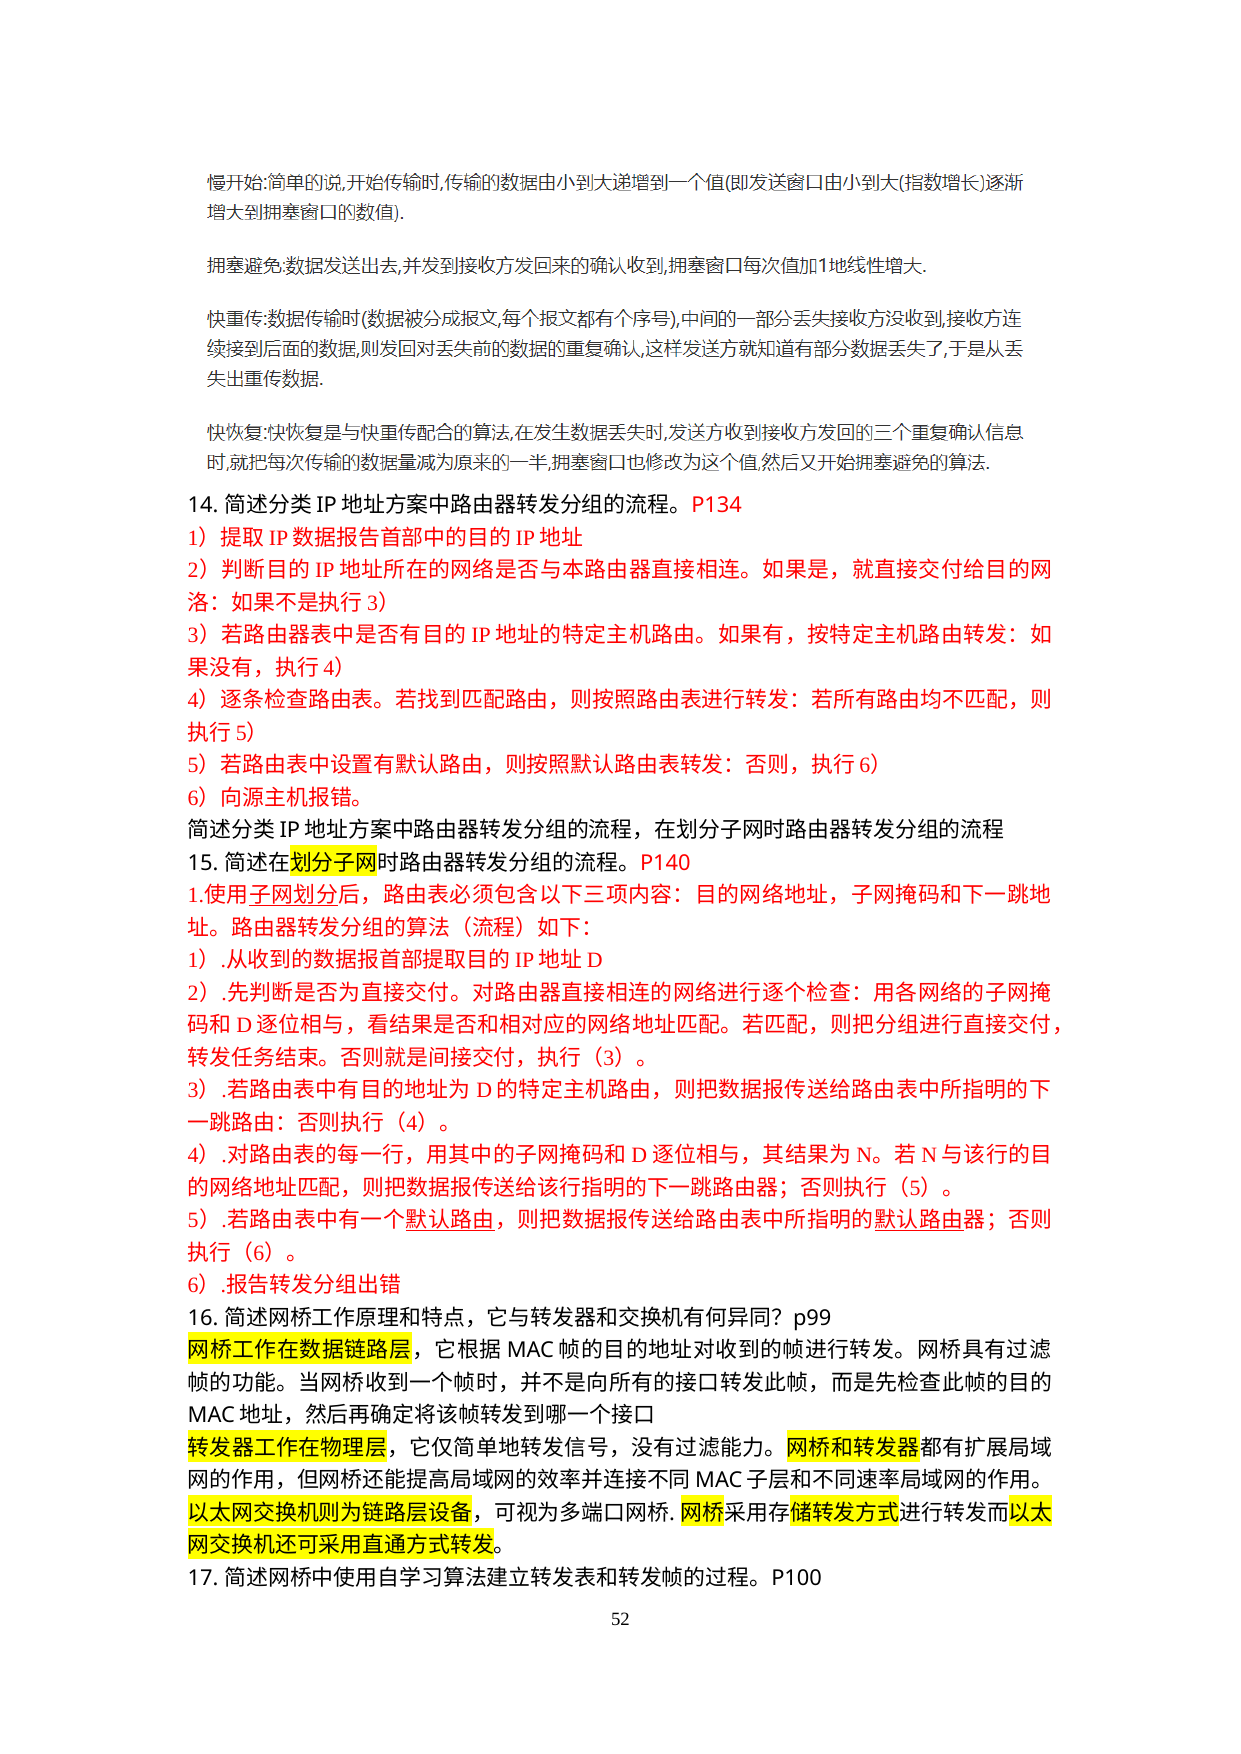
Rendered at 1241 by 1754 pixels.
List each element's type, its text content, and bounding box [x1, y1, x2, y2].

text 16. 简述网桥工作原理和特点，它与转发器和交换机有何异同？p99 [187, 1299, 1053, 1332]
text 14. 简述分类IP地址方案中路由器转发分组的流程。P134 [187, 487, 1053, 519]
text 1.使用子网划分后，路由表必须包含以下三项内容：目的网络地址，子网掩码和下一跳地址。路由器转发分组的算法（流程）如下： 1）.从收到的数据报首部提取目的IP地址D 2）.先判断是否为直接交付。对路由器直接相连的网络进行逐个检查：用各网络的子网掩码和D逐位相与，看结果是否和相对应的网络地址匹配。若匹配，则把分组进行直接交付，转发任务结束。否则就是间接交付，执行（3）。 3）.若路由表中有目的地址为D的特定主机路由，则把数据报传送给路由表中所指明的下一跳路由：否则执行（4）。 4）.对路由表的每一行，用其中的子网掩码和D逐位相与，其结果为N。若N与该行的目的网络地址匹配，则把数据报传送给该行指明的下一跳路由器；否则执行（5）。 5）.若路由表中有一个默认路由，则把数据报传送给路由表中所指明的默认路由器；否则执行（6）。 6）.报告转发分组出错 [187, 877, 1053, 1299]
text 以太网交换机则为链路层设备，可视为多端口网桥. 网桥采用存储转发方式进行转发而以太网交换机还可采用直通方式转发。 [187, 1494, 1053, 1559]
text 17. 简述网桥中使用自学习算法建立转发表和转发帧的过程。P100 [187, 1559, 1053, 1592]
text 简述分类IP地址方案中路由器转发分组的流程，在划分子网时路由器转发分组的流程 [187, 812, 1053, 844]
text 网桥工作在数据链路层，它根据MAC帧的目的地址对收到的帧进行转发。网桥具有过滤帧的功能。当网桥收到一个帧时，并不是向所有的接口转发此帧，而是先检查此帧的目的MAC地址，然后再确定将该帧转发到哪一个接口 [187, 1332, 1053, 1429]
text 15. 简述在划分子网时路由器转发分组的流程。P140 [187, 844, 1053, 877]
picture [187, 162, 1053, 485]
text 转发器工作在物理层，它仅简单地转发信号，没有过滤能力。网桥和转发器都有扩展局域网的作用，但网桥还能提高局域网的效率并连接不同MAC子层和不同速率局域网的作用。 [187, 1429, 1053, 1494]
text 1）提取IP数据报告首部中的目的IP地址 2）判断目的IP地址所在的网络是否与本路由器直接相连。如果是，就直接交付给目的网洛：如果不是执行3） 3）若路由器表中是否有目的IP地址的特定主机路由。如果有，按特定主机路由转发：如果没有，执行4） 4）逐条检查路由表。若找到匹配路由，则按照路由表进行转发：若所有路由均不匹配，则执行5） 5）若路由表中设置有默认路由，则按照默认路由表转发：否则，执行6） 6）向源主机报错。 [187, 519, 1053, 812]
